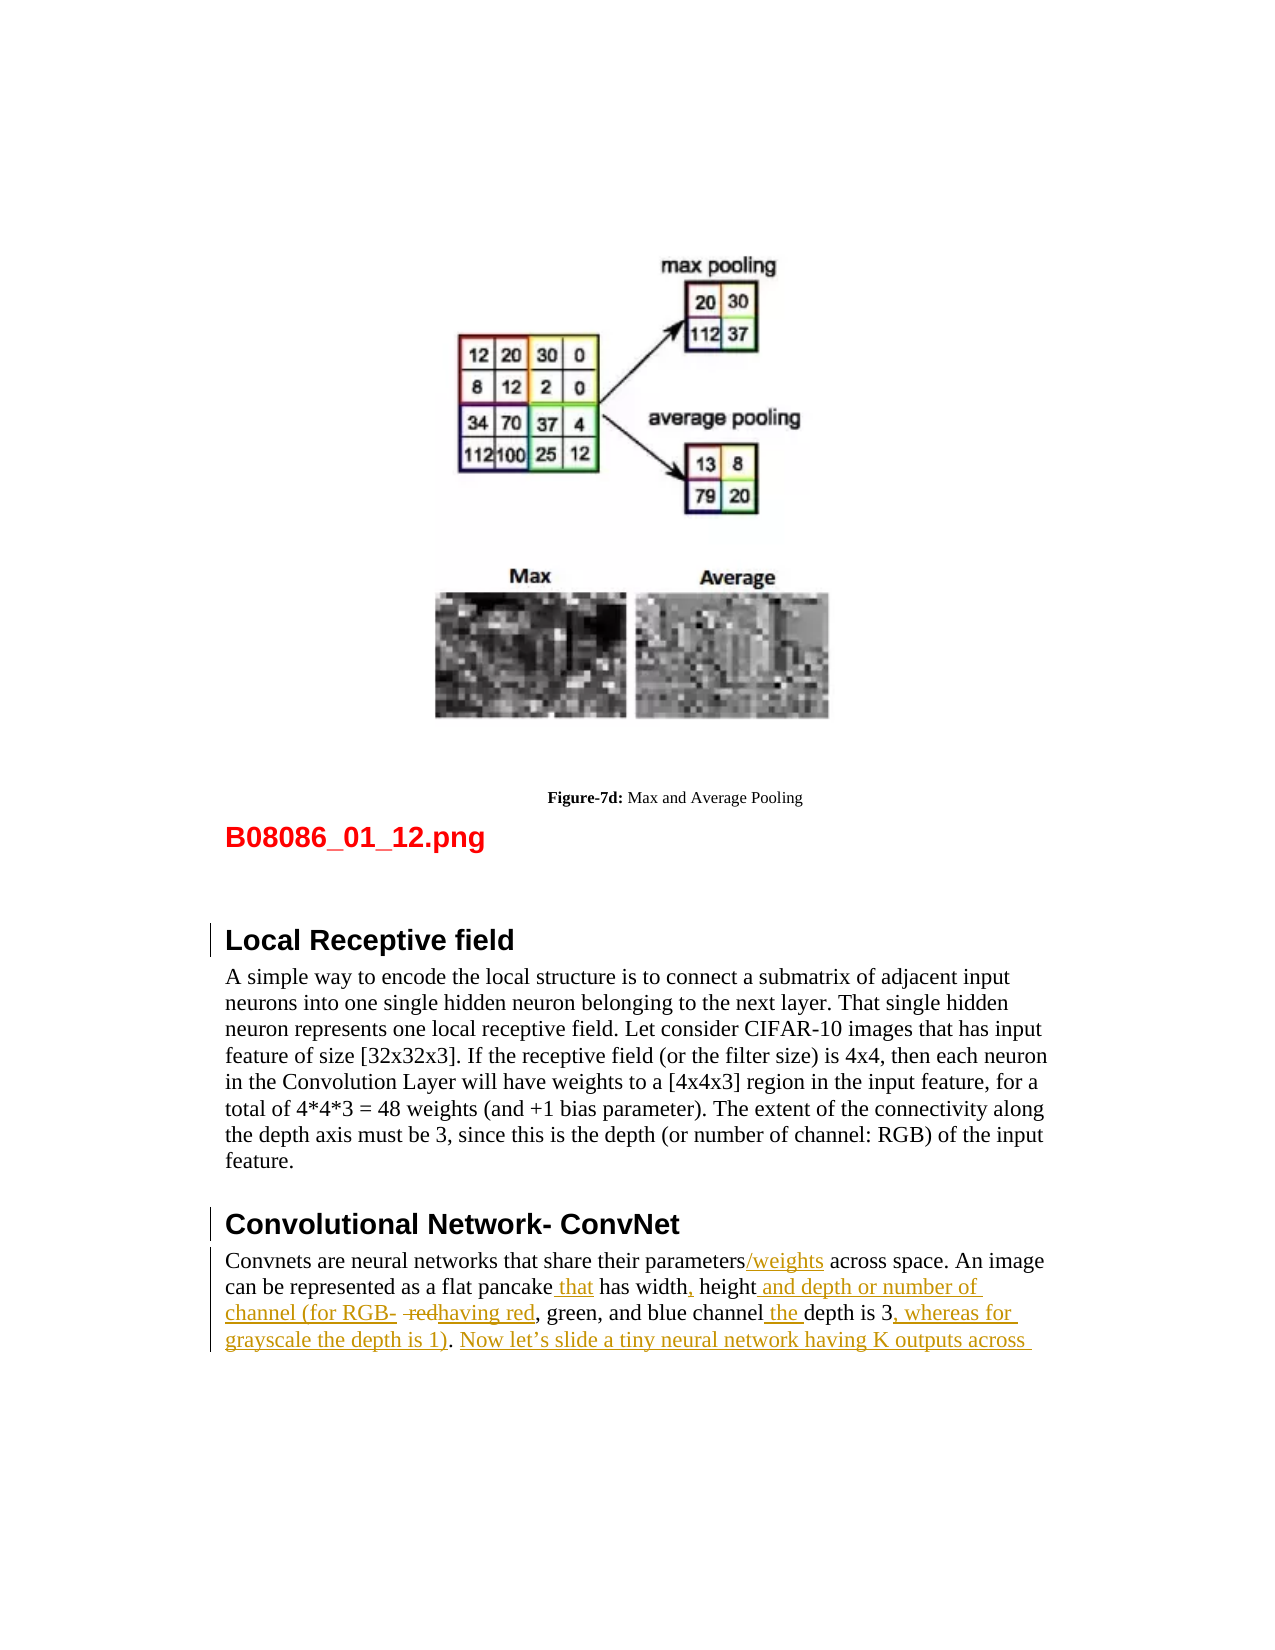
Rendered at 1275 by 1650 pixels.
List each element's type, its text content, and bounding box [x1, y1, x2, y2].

picture [434, 244, 841, 727]
text B08086_01_12.png [225, 820, 1050, 853]
subtitle Convolutional Network- ConvNet [225, 1207, 1050, 1241]
subtitle Local Receptive field [225, 923, 1050, 957]
text Figure-7d: Max and Average Pooling [225, 788, 1050, 807]
text A simple way to encode the local structure is to connect a submatrix of adjacent input neurons into one single hidden neuron belonging to the next layer. That single hidden neuron represents one local receptive field. Let consider CIFAR-10 images that has input feature of size [32x32x3]. If the receptive field (or the filter size) is 4x4, then each neuron in the Convolution Layer will have weights to a [4x4x3] region in the input feature, for a total of 4*4*3 = 48 weights (and +1 bias parameter). The extent of the connectivity along the depth axis must be 3, since this is the depth (or number of channel: RGB) of the input feature. [225, 963, 1050, 1174]
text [225, 1247, 1050, 1352]
